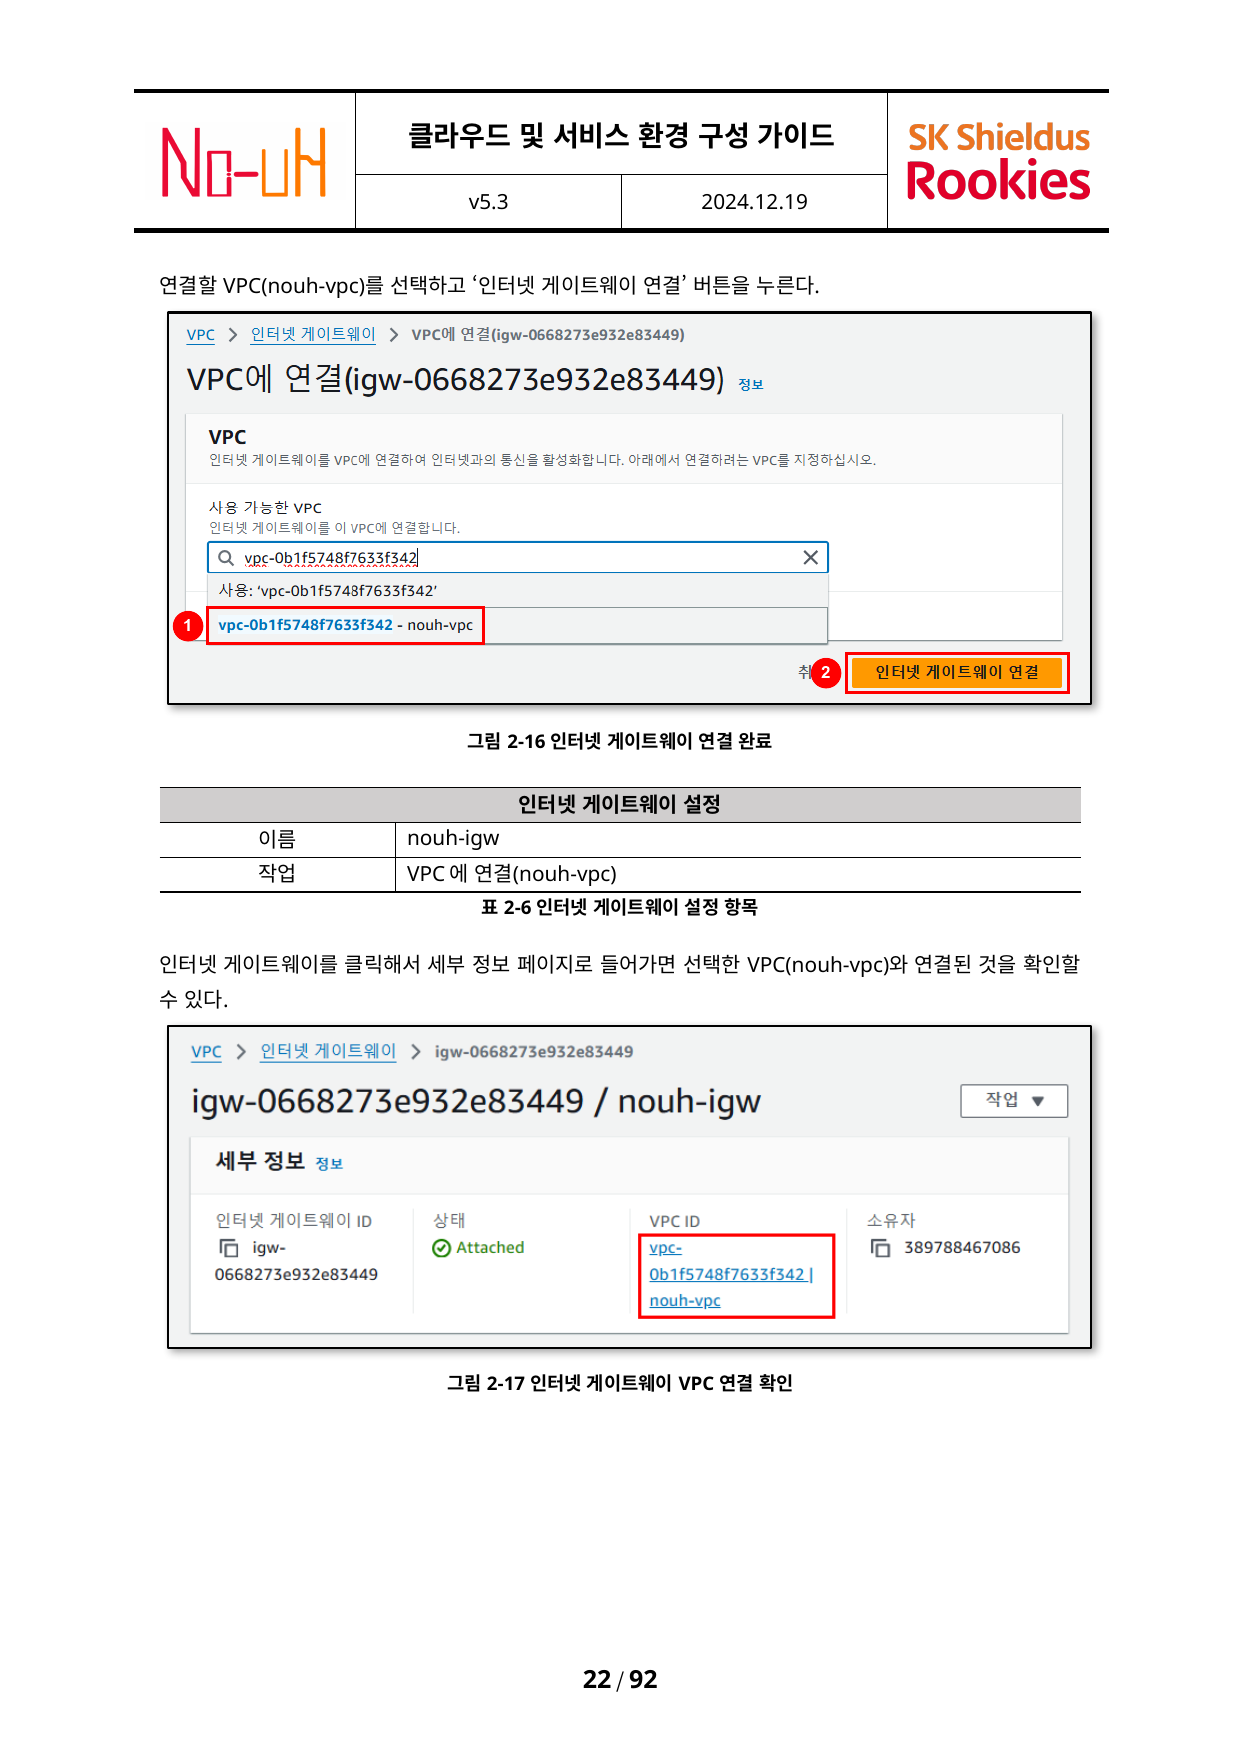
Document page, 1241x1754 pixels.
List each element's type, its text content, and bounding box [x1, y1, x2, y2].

table_cell 이름 [160, 823, 395, 857]
picture [169, 1027, 1090, 1347]
text 연결할 VPC(nouh-vpc)를 선택하고 ‘인터넷 게이트웨이 연결’ 버튼을 누른다. [159, 269, 1081, 300]
picture [145, 122, 347, 200]
table_cell 작업 [160, 858, 395, 891]
text 인터넷 게이트웨이를 클릭해서 세부 정보 페이지로 들어가면 선택한 VPC(nouh-vpc)와 연결된 것을 확인할 수 있다. [159, 948, 1081, 1013]
table_cell VPC에 연결(nouh-vpc) [396, 858, 1081, 891]
table_cell nouh-igw [396, 823, 1081, 857]
picture [169, 314, 1090, 703]
table_header 인터넷 게이트웨이 설정 [160, 788, 1081, 822]
picture [906, 118, 1090, 204]
